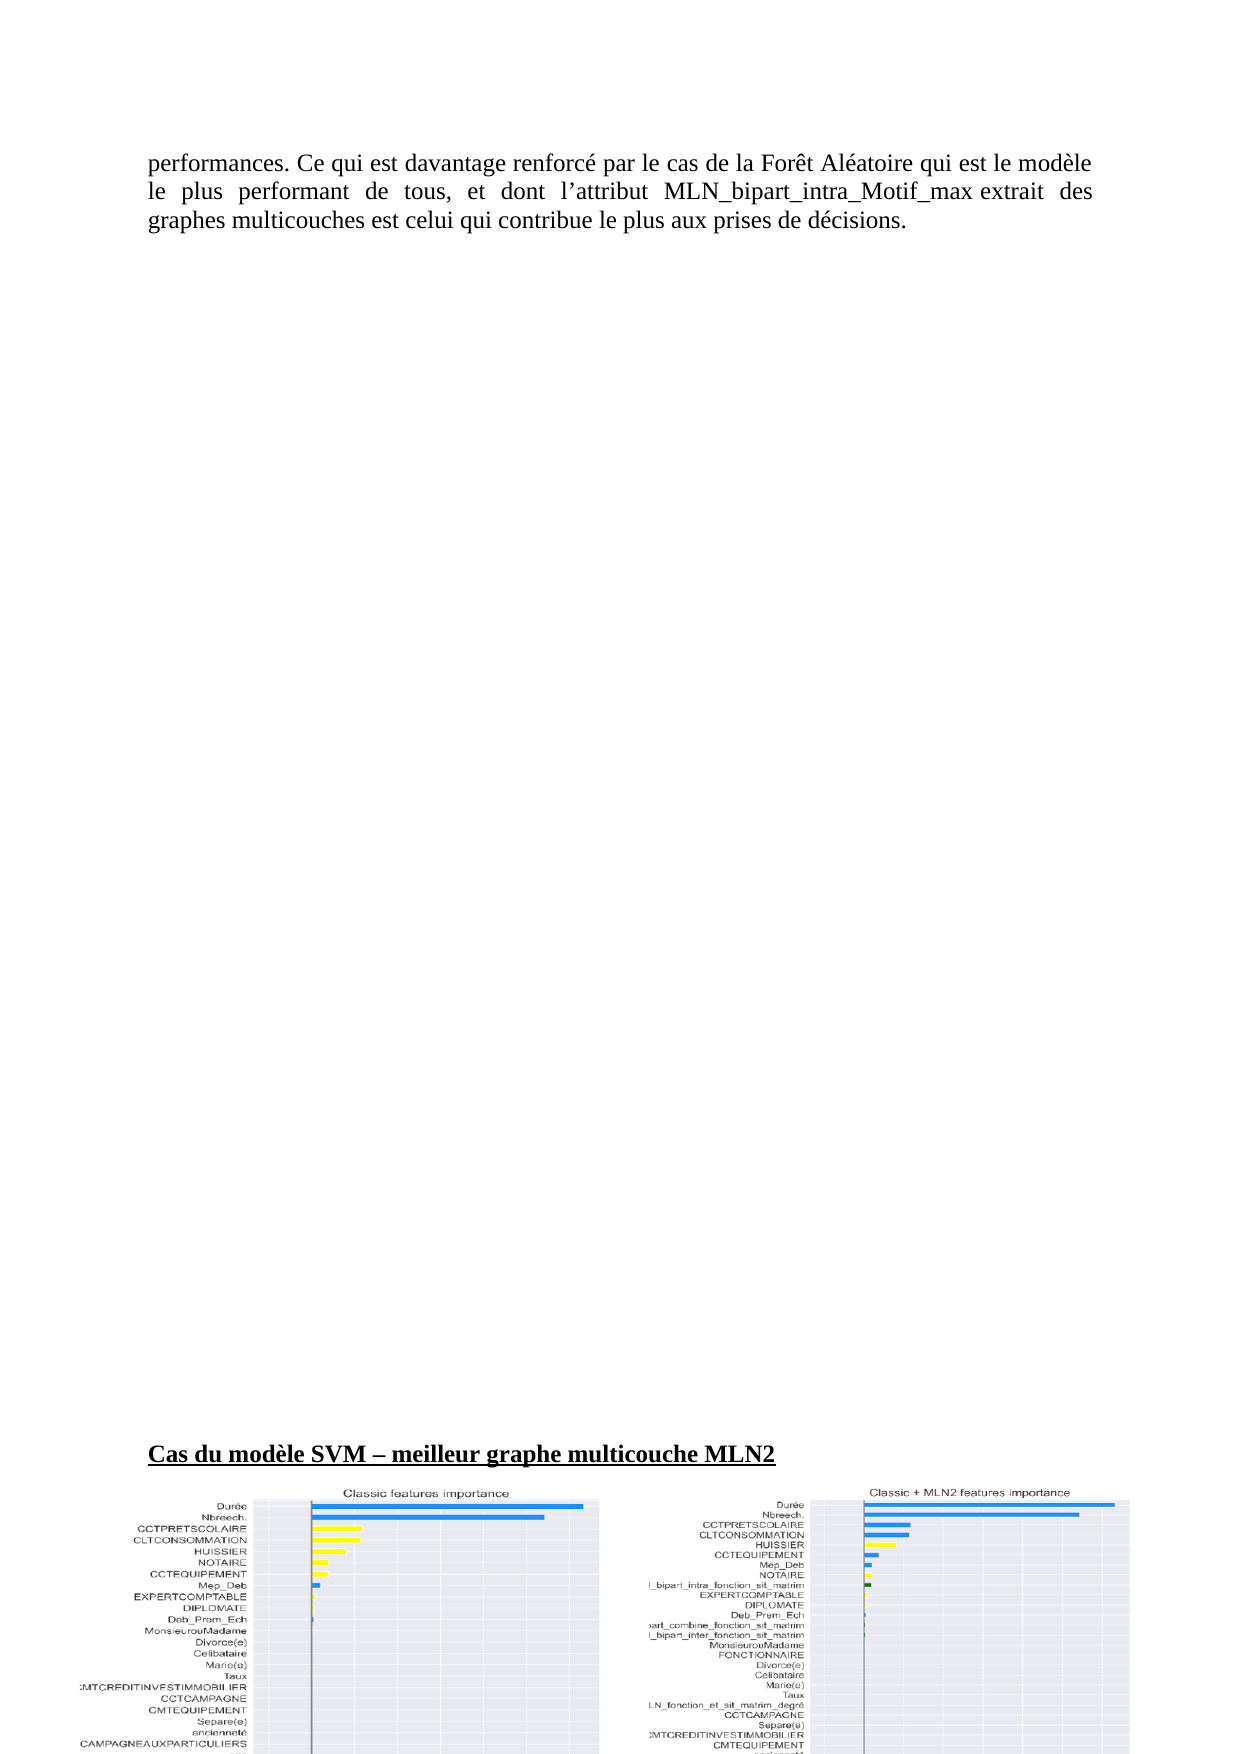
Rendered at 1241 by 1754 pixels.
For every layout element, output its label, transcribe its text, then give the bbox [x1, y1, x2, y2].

picture [79, 1487, 629, 1754]
picture [649, 1486, 1156, 1754]
text Cas du modèle SVM – meilleur graphe multicouche MLN2 [148, 1439, 1093, 1468]
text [148, 148, 1093, 234]
